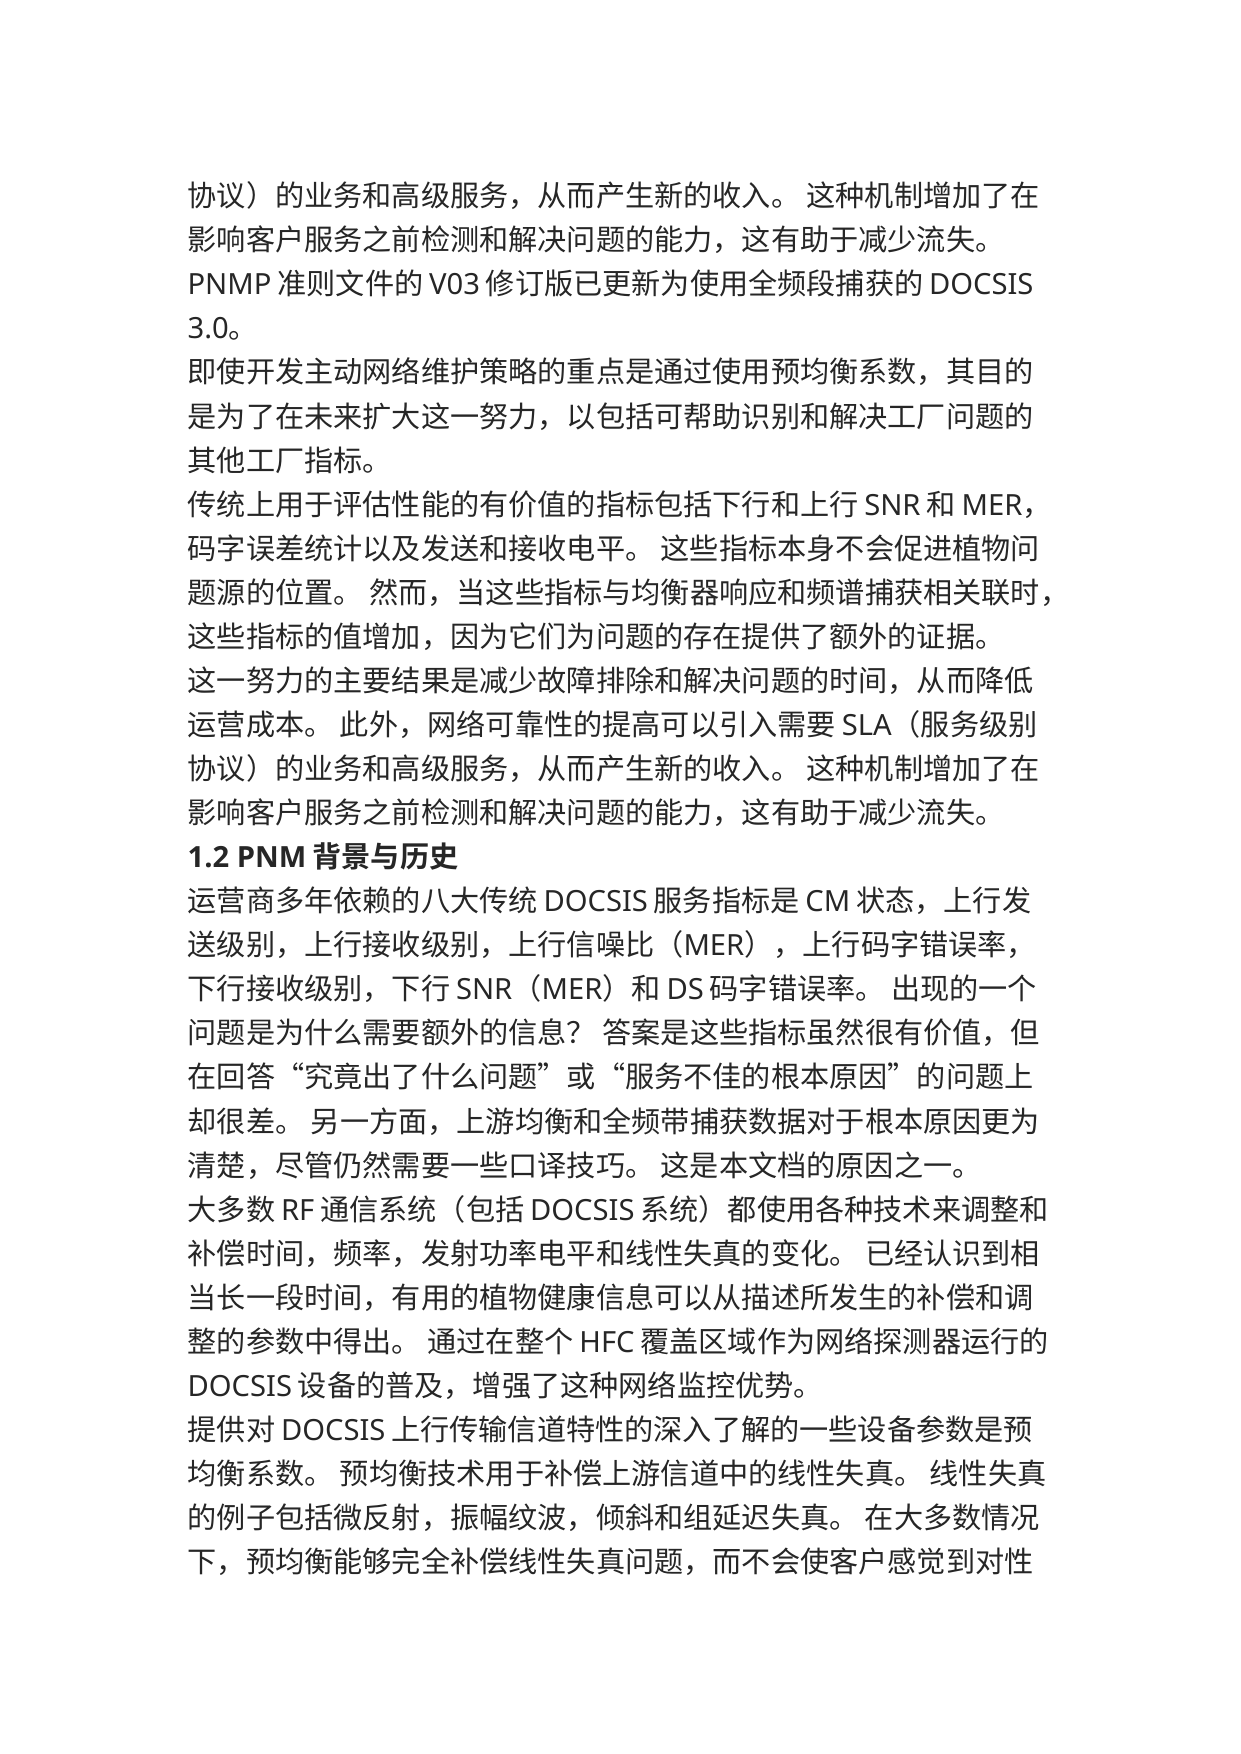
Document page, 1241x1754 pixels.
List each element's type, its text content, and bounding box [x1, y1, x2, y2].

text 即使开发主动网络维护策略的重点是通过使用预均衡系数，其目的是为了在未来扩大这一努力，以包括可帮助识别和解决工厂问题的其他工厂指标。 [187, 348, 1053, 480]
text 大多数RF通信系统（包括DOCSIS系统）都使用各种技术来调整和补偿时间，频率，发射功率电平和线性失真的变化。 已经认识到相当长一段时间，有用的植物健康信息可以从描述所发生的补偿和调整的参数中得出。 通过在整个HFC覆盖区域作为网络探测器运行的DOCSIS设备的普及，增强了这种网络监控优势。 [187, 1185, 1053, 1406]
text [187, 172, 1053, 260]
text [187, 1406, 1053, 1582]
text 1.2 PNM背景与历史 [187, 833, 1053, 877]
text 这一努力的主要结果是减少故障排除和解决问题的时间，从而降低运营成本。 此外，网络可靠性的提高可以引入需要SLA（服务级别协议）的业务和高级服务，从而产生新的收入。 这种机制增加了在影响客户服务之前检测和解决问题的能力，这有助于减少流失。 [187, 657, 1053, 833]
text 传统上用于评估性能的有价值的指标包括下行和上行SNR和MER，码字误差统计以及发送和接收电平。 这些指标本身不会促进植物问题源的位置。 然而，当这些指标与均衡器响应和频谱捕获相关联时，这些指标的值增加，因为它们为问题的存在提供了额外的证据。 [187, 480, 1053, 657]
text PNMP准则文件的V03修订版已更新为使用全频段捕获的DOCSIS 3.0。 [187, 260, 1053, 348]
text 运营商多年依赖的八大传统DOCSIS服务指标是CM状态，上行发送级别，上行接收级别，上行信噪比（MER），上行码字错误率，下行接收级别，下行SNR（MER）和DS码字错误率。 出现的一个问题是为什么需要额外的信息？ 答案是这些指标虽然很有价值，但在回答“究竟出了什么问题”或“服务不佳的根本原因”的问题上却很差。 另一方面，上游均衡和全频带捕获数据对于根本原因更为清楚，尽管仍然需要一些口译技巧。 这是本文档的原因之一。 [187, 877, 1053, 1185]
